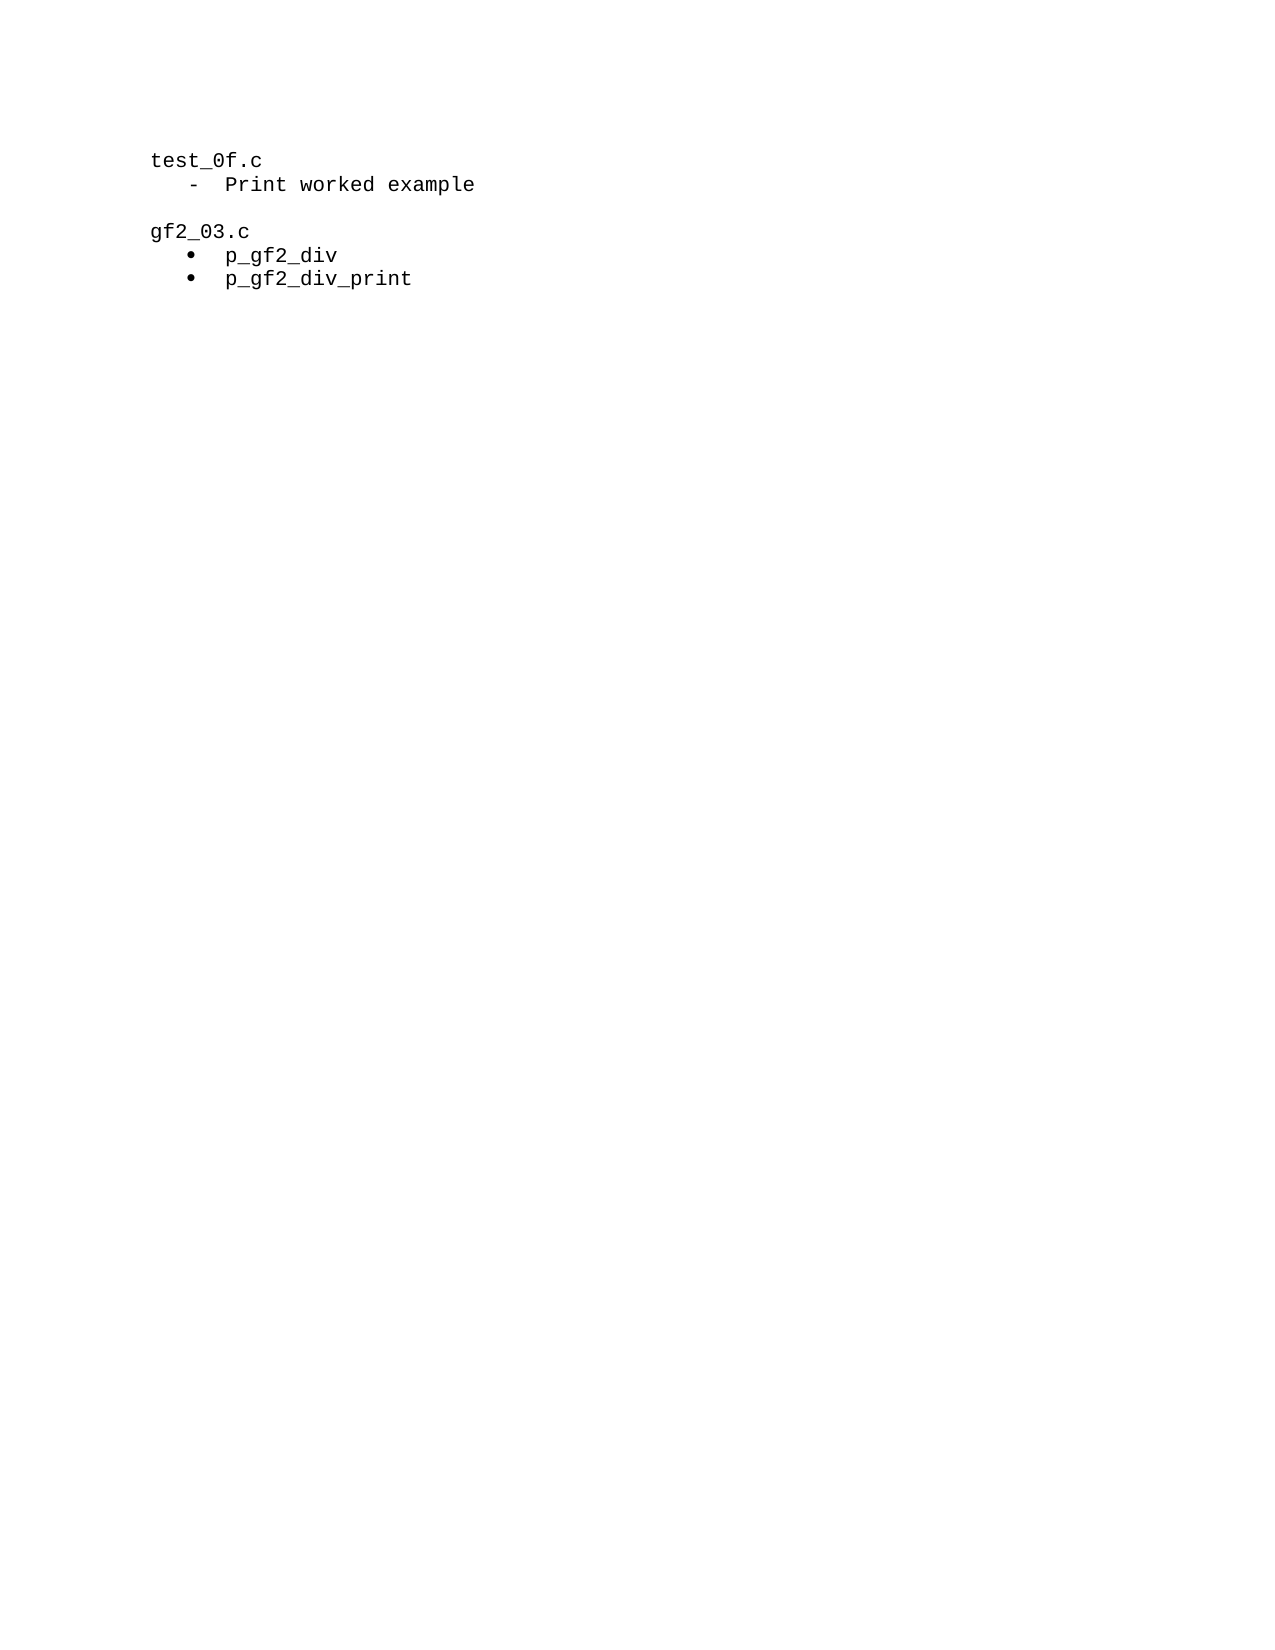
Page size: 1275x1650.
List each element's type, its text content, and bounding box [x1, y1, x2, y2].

list Print worked example [187, 174, 1125, 197]
text test_0f.c [150, 150, 1125, 174]
list p_gf2_div_print [187, 268, 1125, 292]
text gf2_03.c [150, 221, 1125, 244]
list p_gf2_div [187, 244, 1125, 268]
